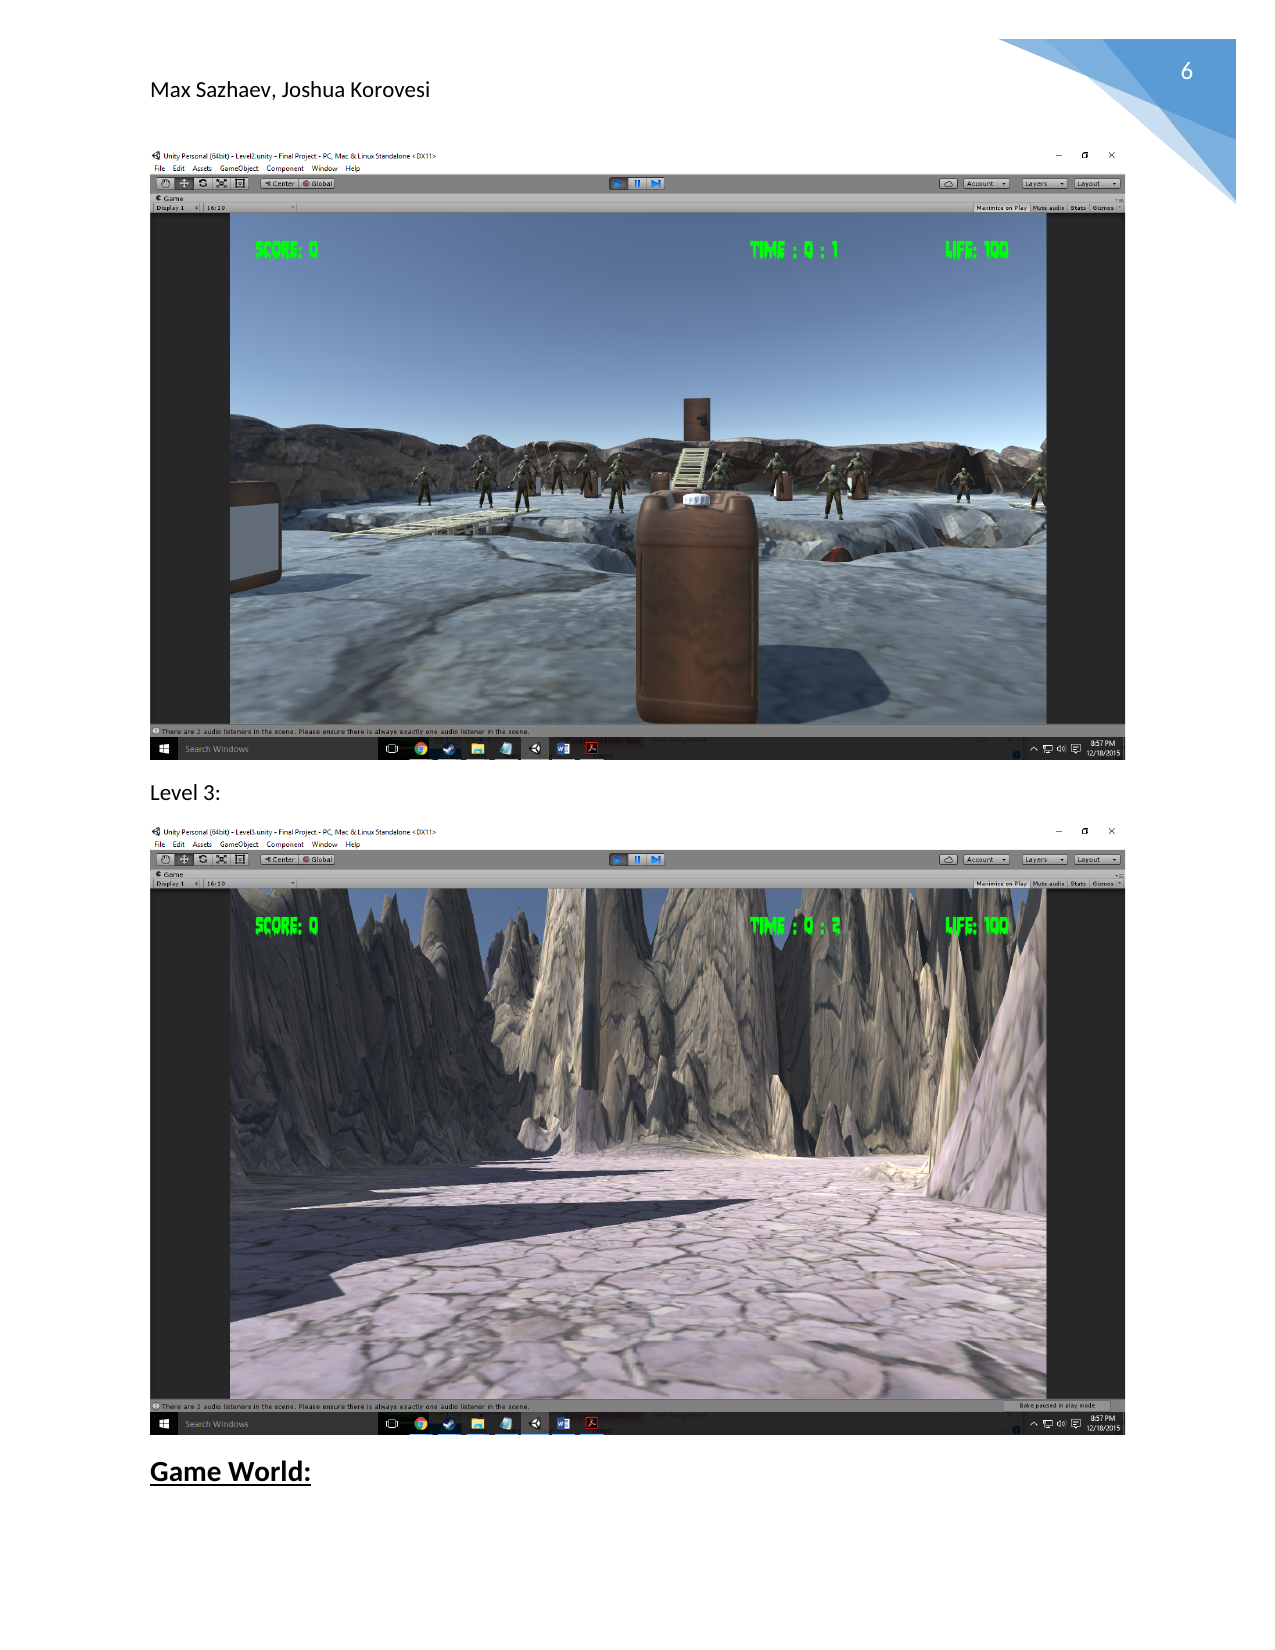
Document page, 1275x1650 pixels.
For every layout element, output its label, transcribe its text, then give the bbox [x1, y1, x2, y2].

picture [150, 39, 1236, 760]
text Level 3: [150, 778, 1125, 806]
text Game World: [150, 1453, 1125, 1489]
picture [150, 825, 1125, 1435]
